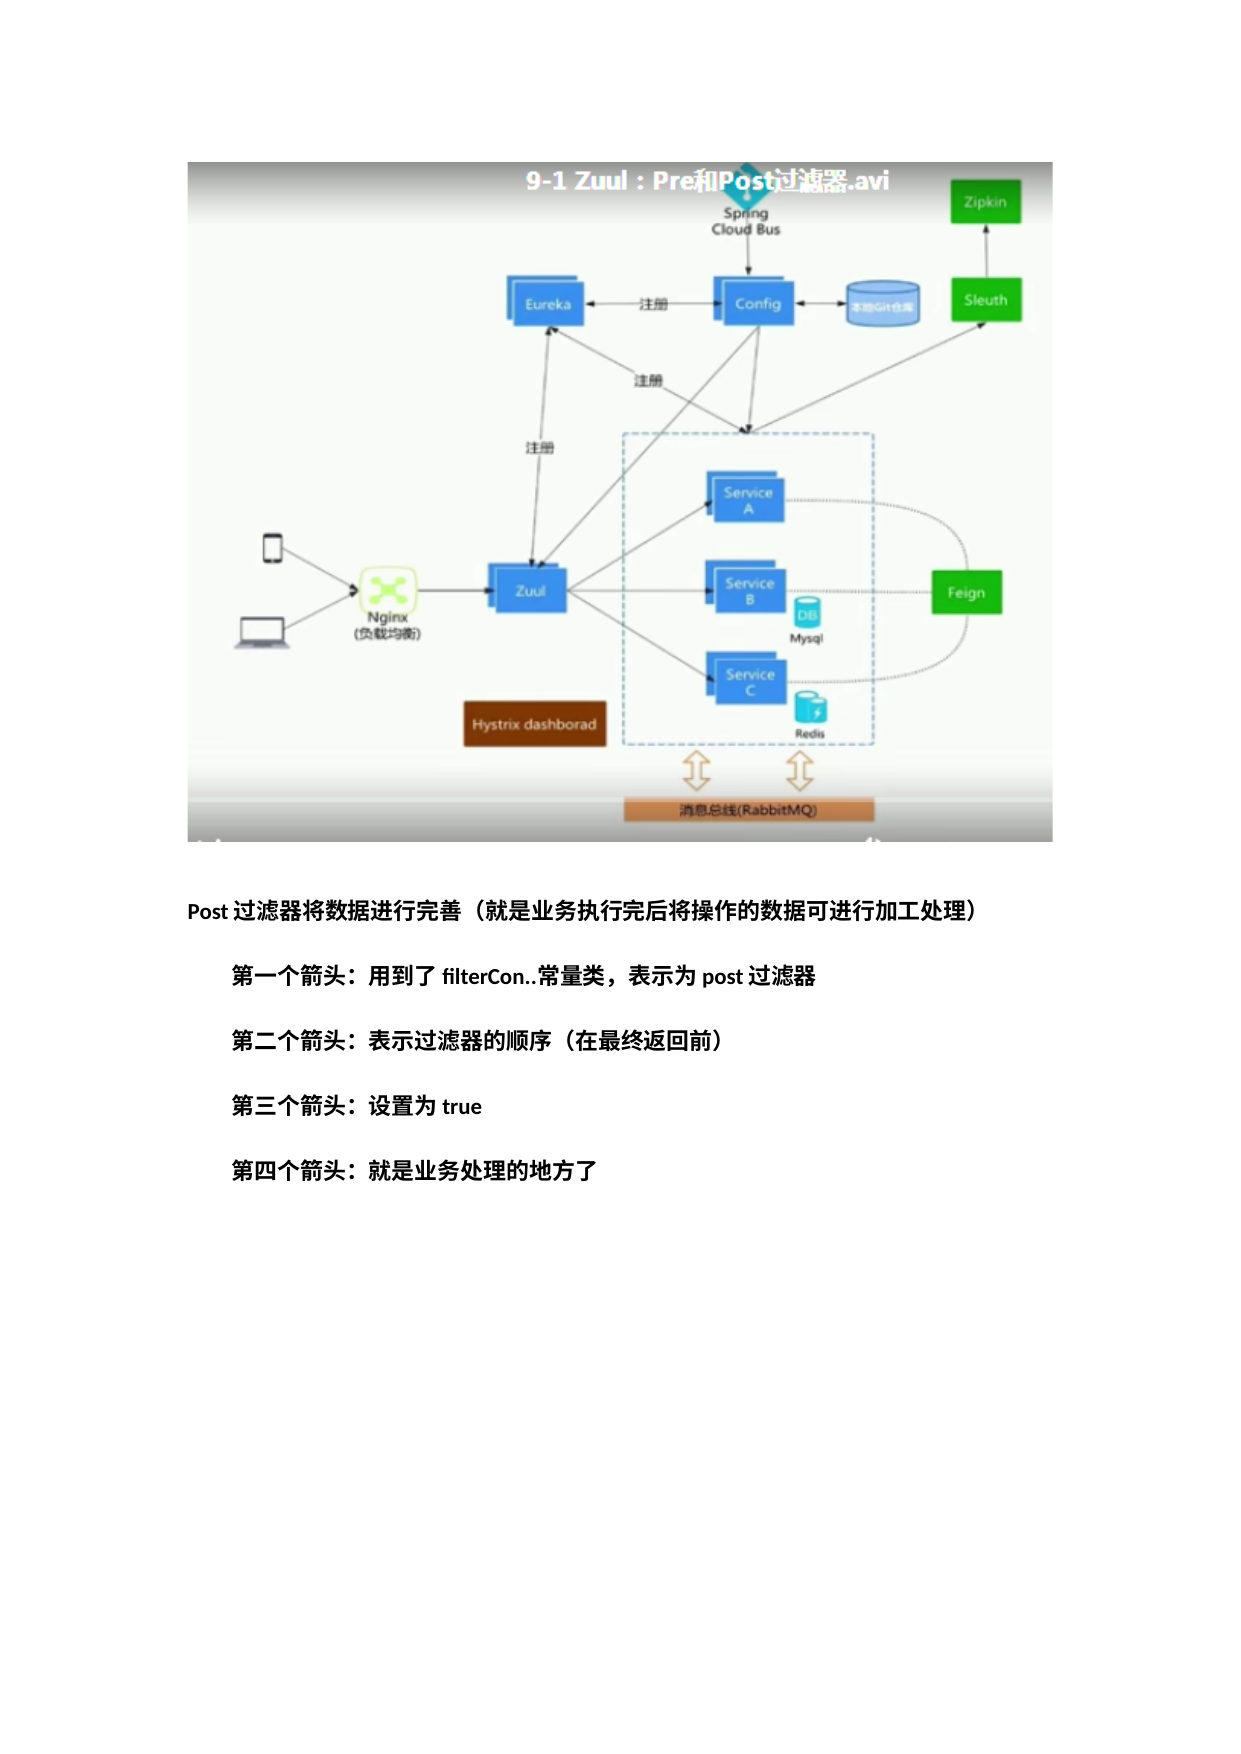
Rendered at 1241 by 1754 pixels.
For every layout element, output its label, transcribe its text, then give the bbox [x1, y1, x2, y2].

picture [187, 162, 1053, 842]
text 第二个箭头：表示过滤器的顺序（在最终返回前） [187, 1007, 1053, 1072]
text 第四个箭头：就是业务处理的地方了 [187, 1137, 1053, 1202]
text 第一个箭头：用到了filterCon..常量类，表示为post过滤器 [187, 942, 1053, 1007]
text Post过滤器将数据进行完善（就是业务执行完后将操作的数据可进行加工处理） [187, 877, 1053, 942]
text 第三个箭头：设置为true [187, 1072, 1053, 1137]
